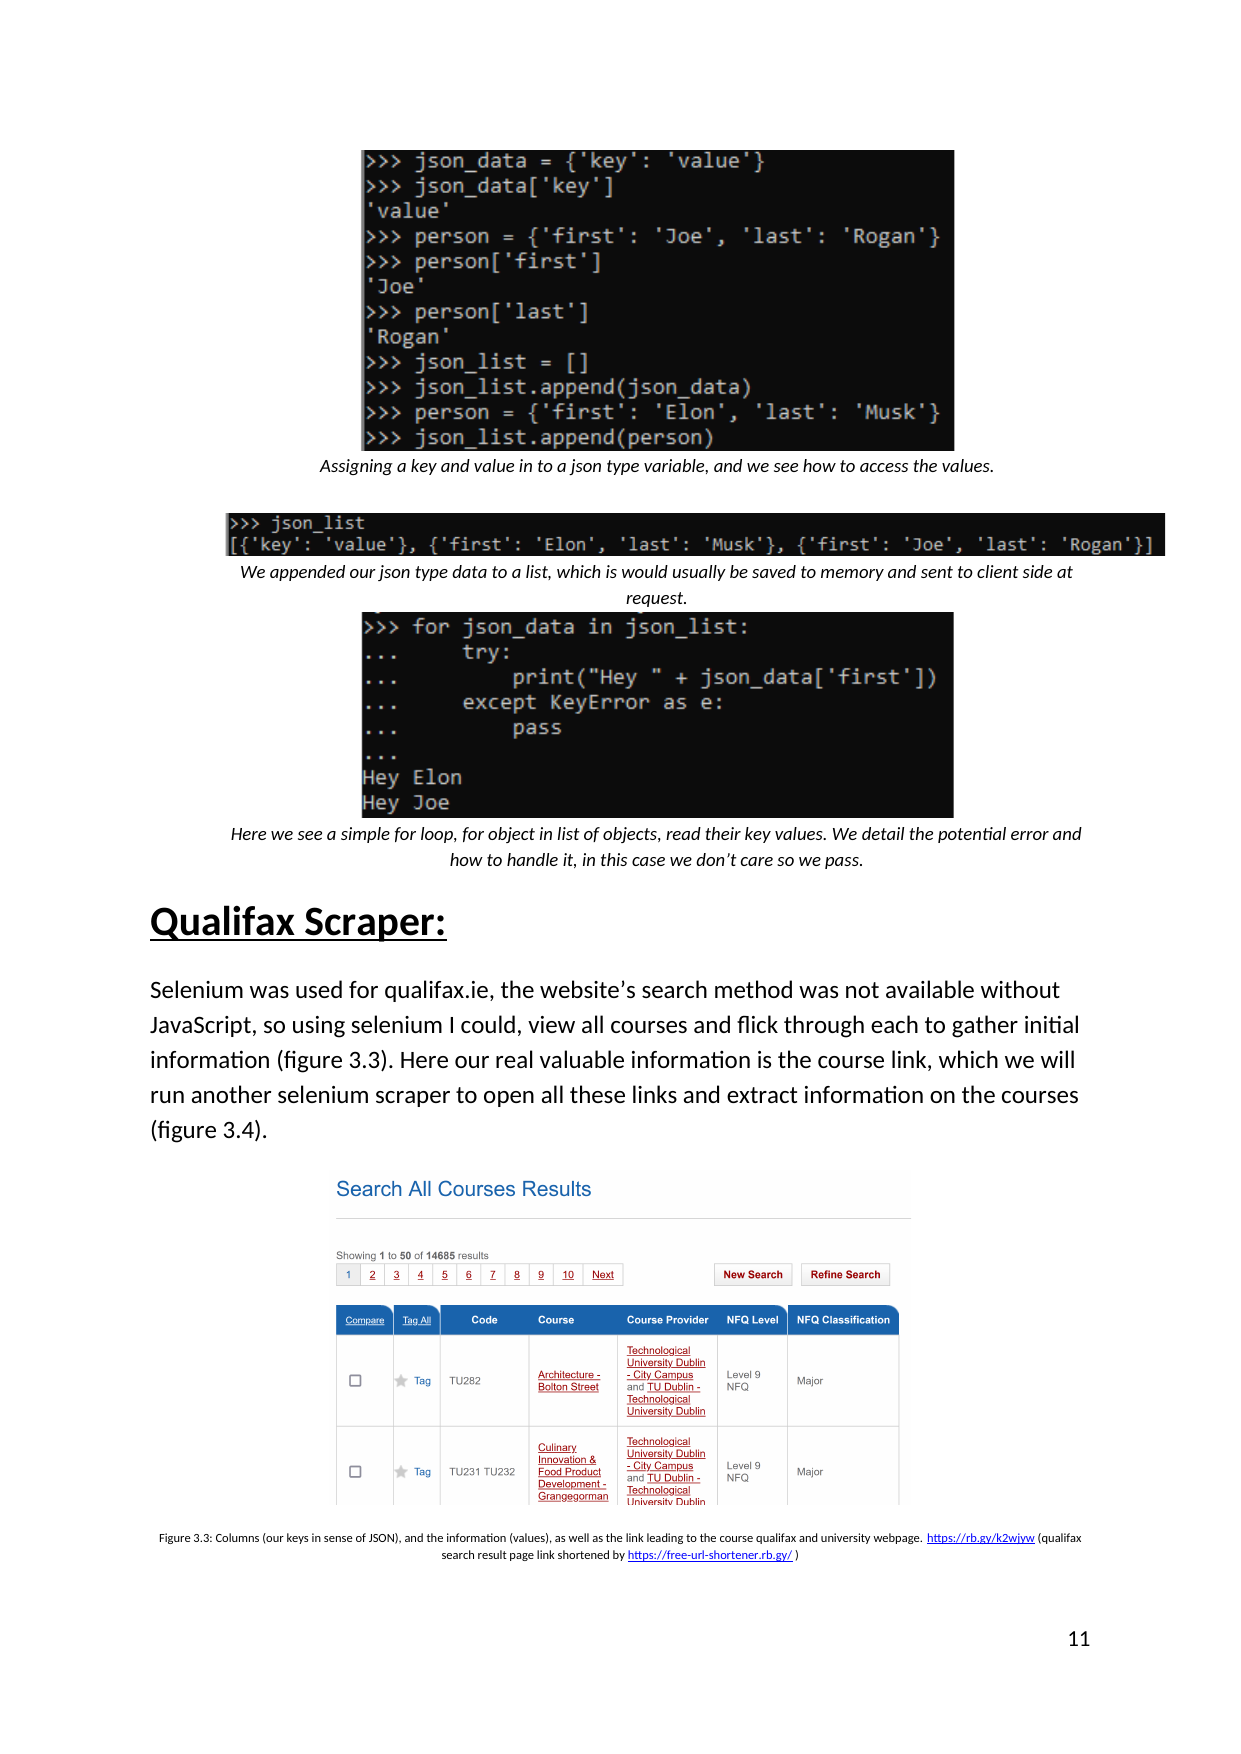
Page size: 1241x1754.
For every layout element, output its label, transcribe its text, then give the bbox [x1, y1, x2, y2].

text Selenium was used for qualifax.ie, the website’s search method was not available without JavaScript, so using selenium I could, view all courses and flick through each to gather initial information (figure 3.3). Here our real valuable information is the course link, which we will run another selenium scraper to open all these links and extract information on the courses (figure 3.4). [150, 975, 1090, 1145]
picture [360, 150, 955, 451]
text Figure 3.3: Columns (our keys in sense of JSON), and the information (values), as well as the link leading to the course qualifax and university webpage. https://rb.gy/k2wjyw (qualifax search result page link shortened by https://free-url-shortener.rb.gy/ ) [150, 1530, 1090, 1563]
list We appended our json type data to a list, which is would usually be saved to memory and sent to client side at request. [225, 560, 1090, 609]
picture [361, 612, 954, 818]
list Here we see a simple for loop, for object in list of objects, read their key values. We detail the potential error and how to handle it, in this case we don’t care so we pass. [225, 822, 1090, 871]
list Assigning a key and value in to a json type variable, and we see how to access the values. [225, 454, 1090, 509]
text Qualifax Scraper: [150, 895, 1090, 946]
picture [329, 1170, 912, 1505]
picture [225, 513, 1166, 556]
